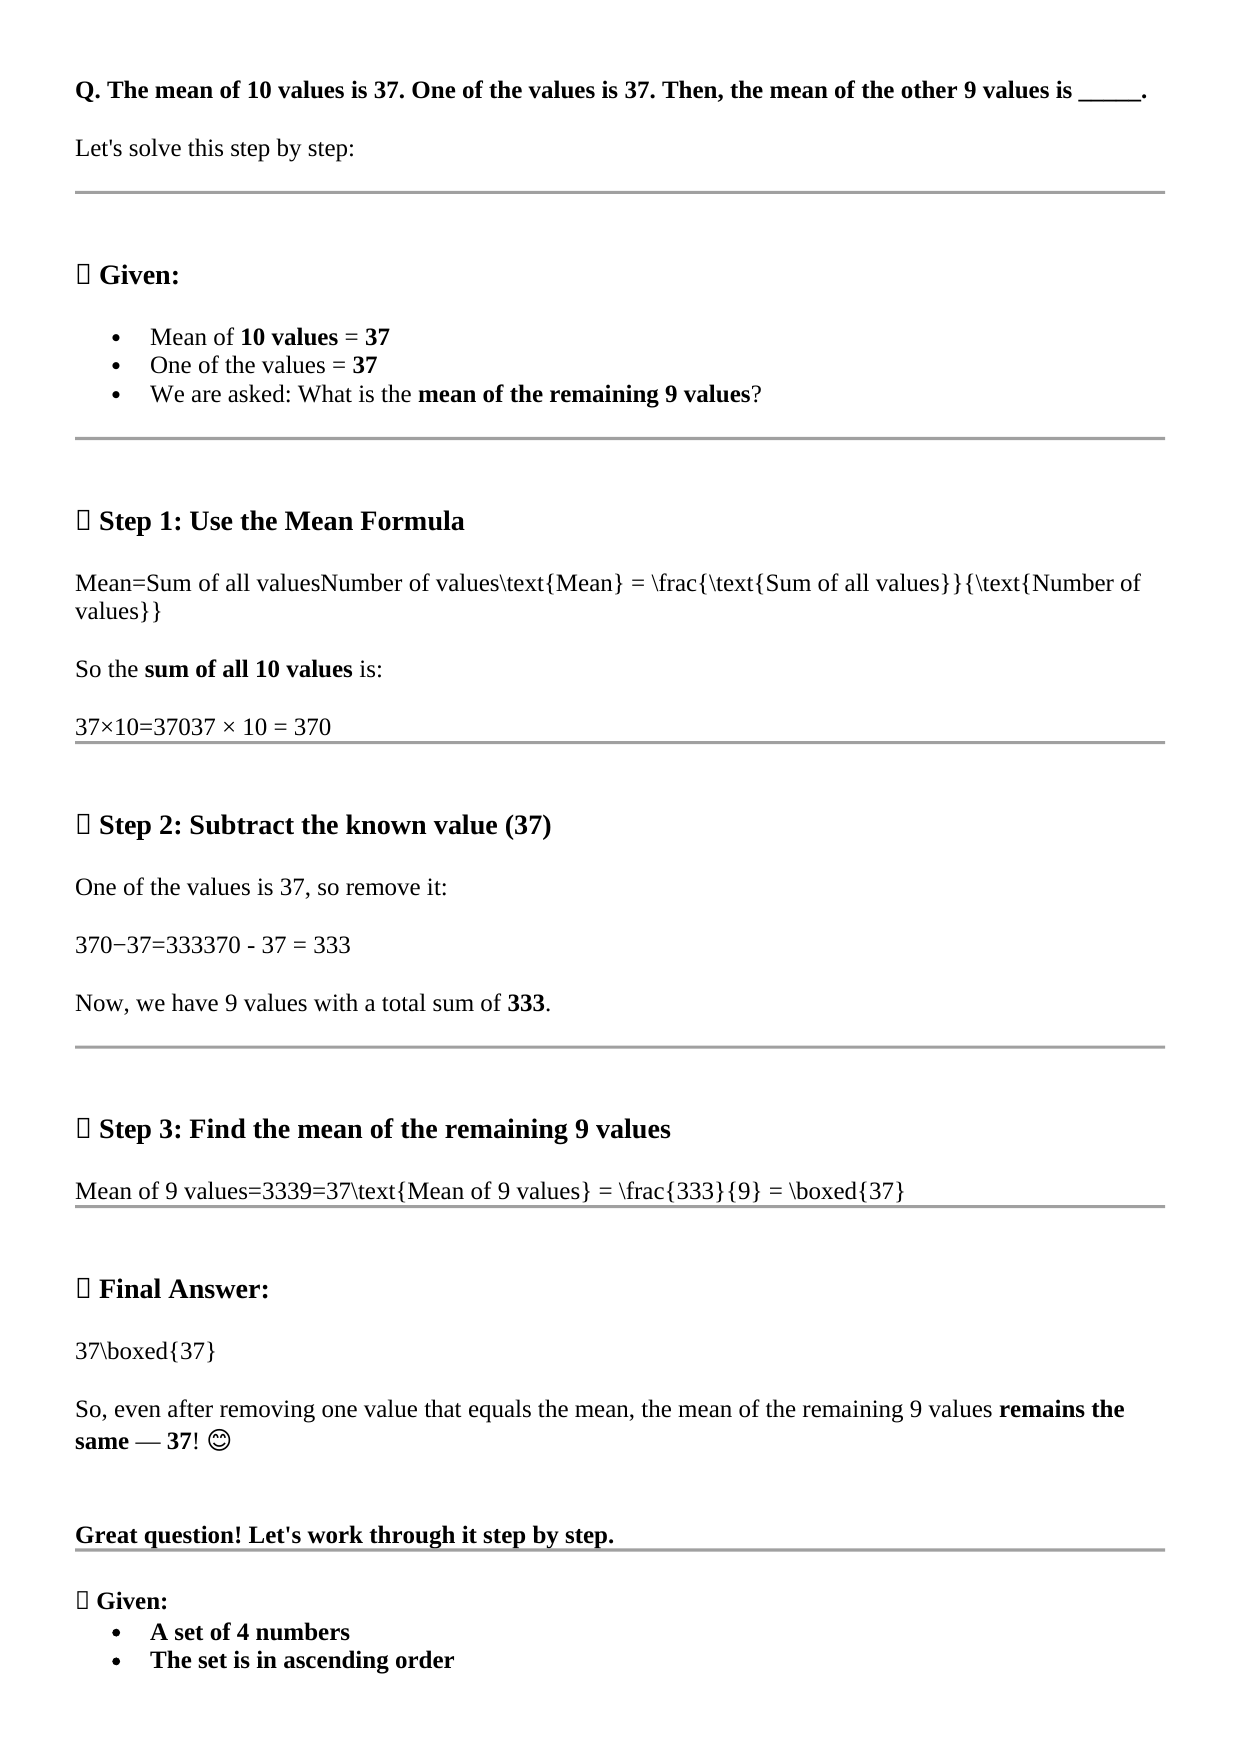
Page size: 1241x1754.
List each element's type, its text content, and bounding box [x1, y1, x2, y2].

list The set is in ascending order [112, 1645, 1165, 1674]
text Now, we have 9 values with a total sum of 333. [75, 988, 1165, 1016]
text 📐 Step 1: Use the Mean Formula [75, 500, 1165, 538]
text One of the values is 37, so remove it: [75, 872, 1165, 901]
text ✅ Given: [75, 254, 1165, 292]
text So, even after removing one value that equals the mean, the mean of the remaining 9 values remains the same — 37! 😊 [75, 1394, 1165, 1456]
list One of the values = 37 [112, 350, 1165, 379]
text 370−37=333370 - 37 = 333 [75, 930, 1165, 958]
list We are asked: What is the mean of the remaining 9 values? [112, 379, 1165, 408]
text Q. The mean of 10 values is 37. One of the values is 37. Then, the mean of the other 9 values is _____. [75, 75, 1165, 104]
text ✅ Final Answer: [75, 1268, 1165, 1307]
text Great question! Let's work through it step by step. [75, 1520, 1165, 1548]
text 📐 Step 3: Find the mean of the remaining 9 values [75, 1109, 1165, 1147]
text ✅ Given: [75, 1582, 1165, 1617]
text Mean of 9 values=3339=37\text{Mean of 9 values} = \frac{333}{9} = \boxed{37} [75, 1176, 1165, 1205]
list A set of 4 numbers [112, 1617, 1165, 1645]
text 37\boxed{37} [75, 1336, 1165, 1364]
text 📐 Step 2: Subtract the known value (37) [75, 804, 1165, 843]
text Let's solve this step by step: [75, 133, 1165, 162]
text Mean=Sum of all valuesNumber of values\text{Mean} = \frac{\text{Sum of all values}}{\text{Number of values}} [75, 568, 1165, 625]
text So the sum of all 10 values is: [75, 654, 1165, 683]
list Mean of 10 values = 37 [112, 322, 1165, 350]
text 37×10=37037 × 10 = 370 [75, 712, 1165, 741]
